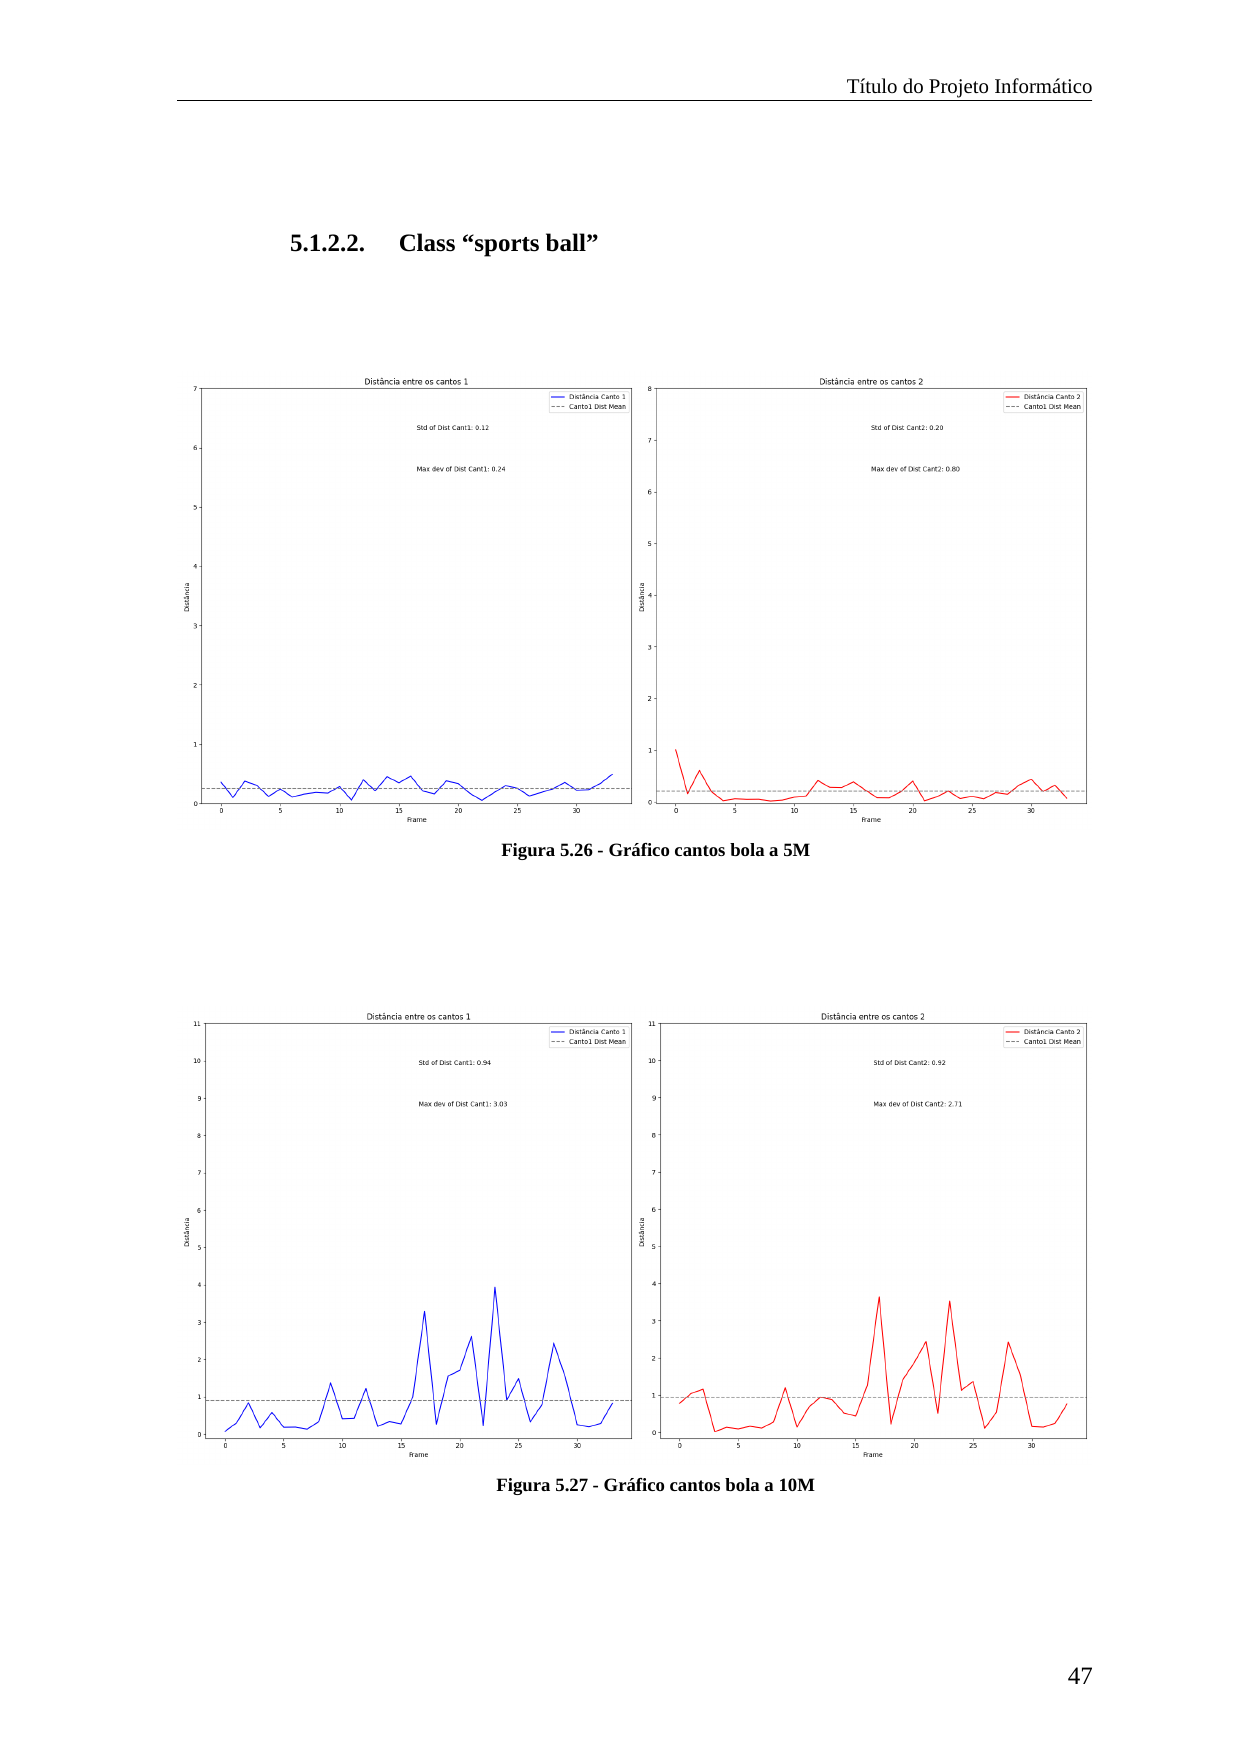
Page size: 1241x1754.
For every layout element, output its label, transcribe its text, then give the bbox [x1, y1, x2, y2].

picture [177, 1006, 1093, 1465]
subtitle Class “sports ball” [290, 228, 1092, 257]
picture [177, 371, 1093, 830]
